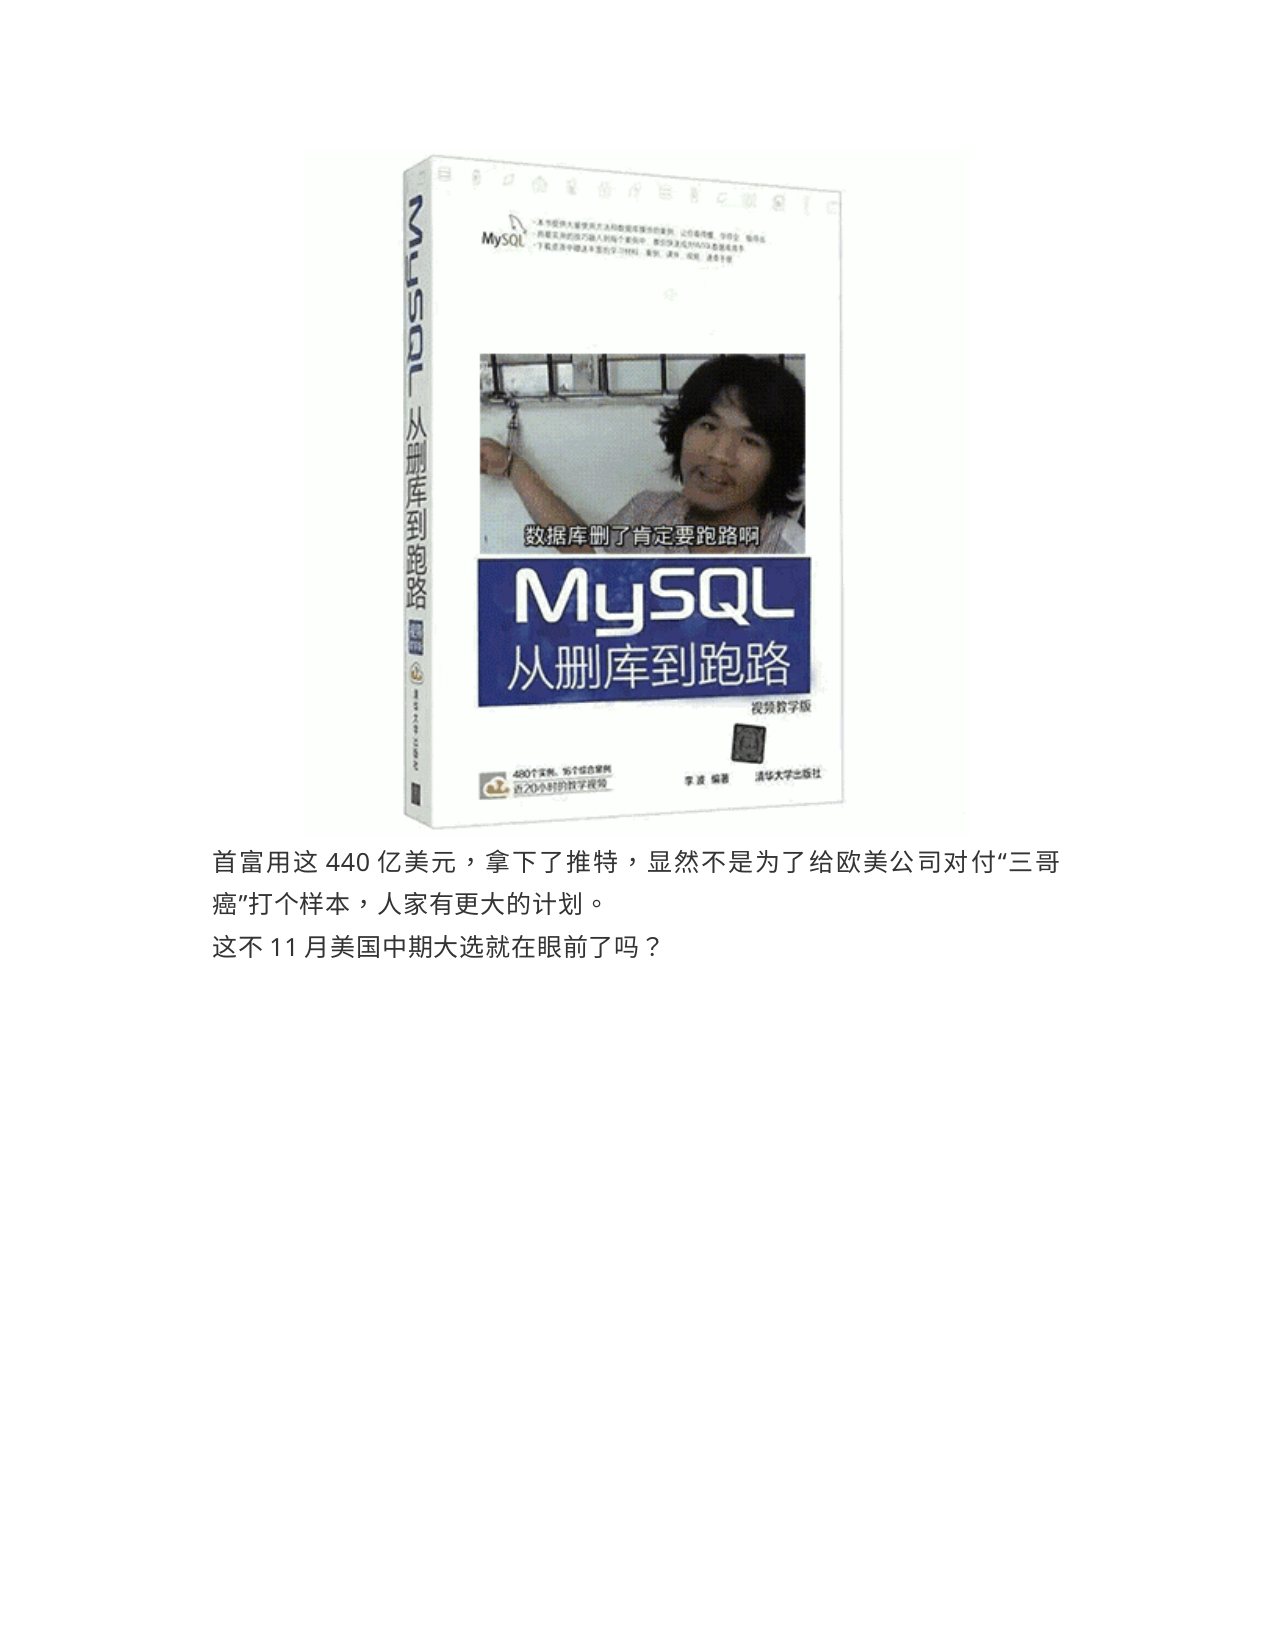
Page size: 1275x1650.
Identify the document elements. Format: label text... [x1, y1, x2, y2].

text 首富用这440亿美元，拿下了推特，显然不是为了给欧美公司对付“三哥癌”打个样本，人家有更大的计划。 [212, 836, 1062, 921]
picture [305, 150, 970, 836]
text 这不11月美国中期大选就在眼前了吗？ [212, 921, 1062, 963]
